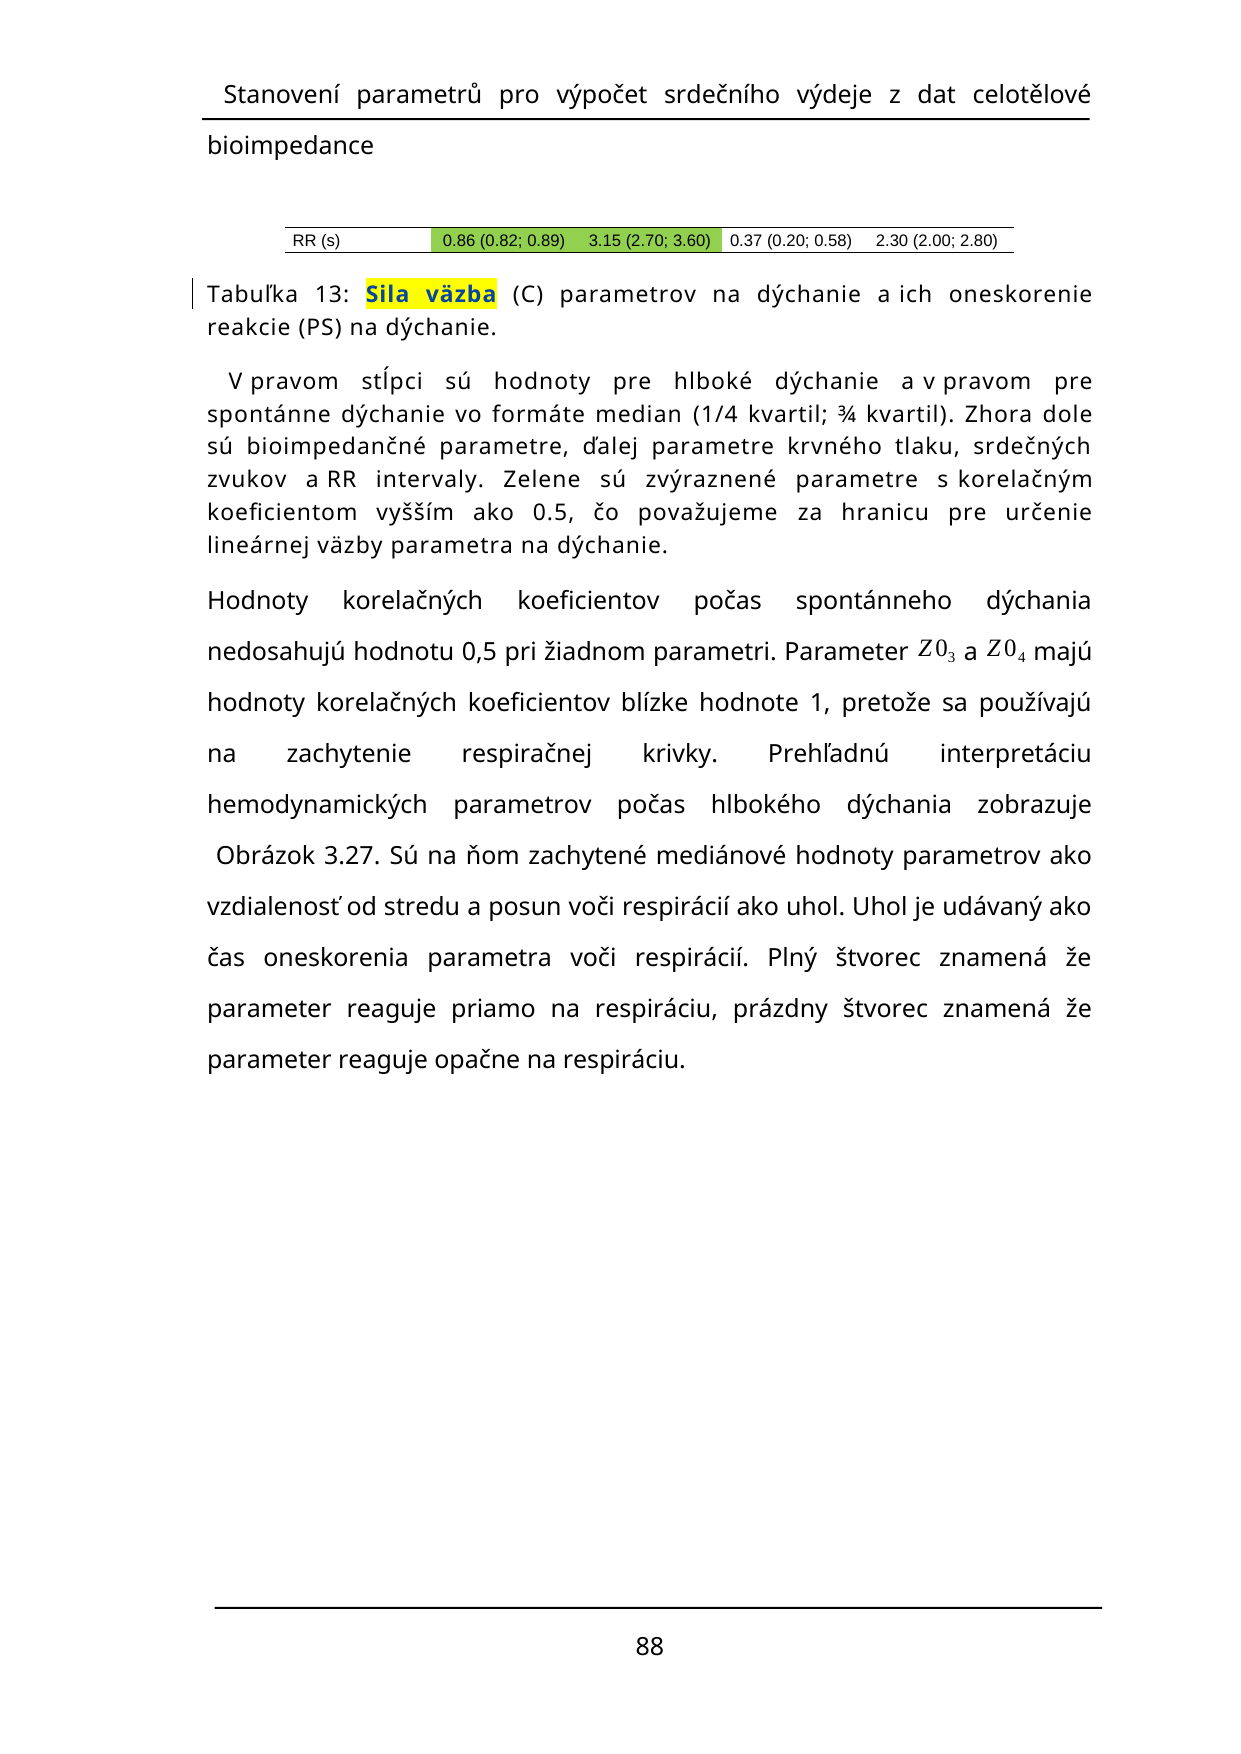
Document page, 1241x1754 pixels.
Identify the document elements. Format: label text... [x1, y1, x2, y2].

text V pravom stĺpci sú hodnoty pre hlboké dýchanie a v pravom pre spontánne dýchanie vo formáte median (1/4 kvartil; ¾ kvartil). Zhora dole sú bioimpedančné parametre, ďalej parametre krvného tlaku, srdečných zvukov a RR intervaly. Zelene sú zvýraznené parametre s korelačným koeficientom vyšším ako 0.5, čo považujeme za hranicu pre určenie lineárnej väzby parametra na dýchanie. [207, 365, 1092, 560]
table_cell 0.37 (0.20; 0.58) [723, 228, 868, 252]
table_cell 3.15 (2.70; 3.60) [577, 228, 722, 252]
text Tabuľka 13: Sila väzba (C) parametrov na dýchanie a ich oneskorenie reakcie (PS) na dýchanie. [207, 278, 1092, 342]
table_cell RR (s) [285, 228, 431, 252]
text Hodnoty korelačných koeficientov počas spontánneho dýchania nedosahujú hodnotu 0,5 pri žiadnom parametri. Parameter a majú hodnoty korelačných koeficientov blízke hodnote 1, pretože sa používajú na zachytenie respiračnej krivky. Prehľadnú interpretáciu hemodynamických parametrov počas hlbokého dýchania zobrazuje . Sú na ňom zachytené mediánové hodnoty parametrov ako vzdialenosť od stredu a posun voči respirácií ako uhol. Uhol je udávaný ako čas oneskorenia parametra voči respirácií. Plný štvorec znamená že parameter reaguje priamo na respiráciu, prázdny štvorec znamená že parameter reaguje opačne na respiráciu. [207, 582, 1092, 1076]
table_cell 0.86 (0.82; 0.89) [431, 228, 577, 252]
table_cell 2.30 (2.00; 2.80) [868, 228, 1014, 252]
